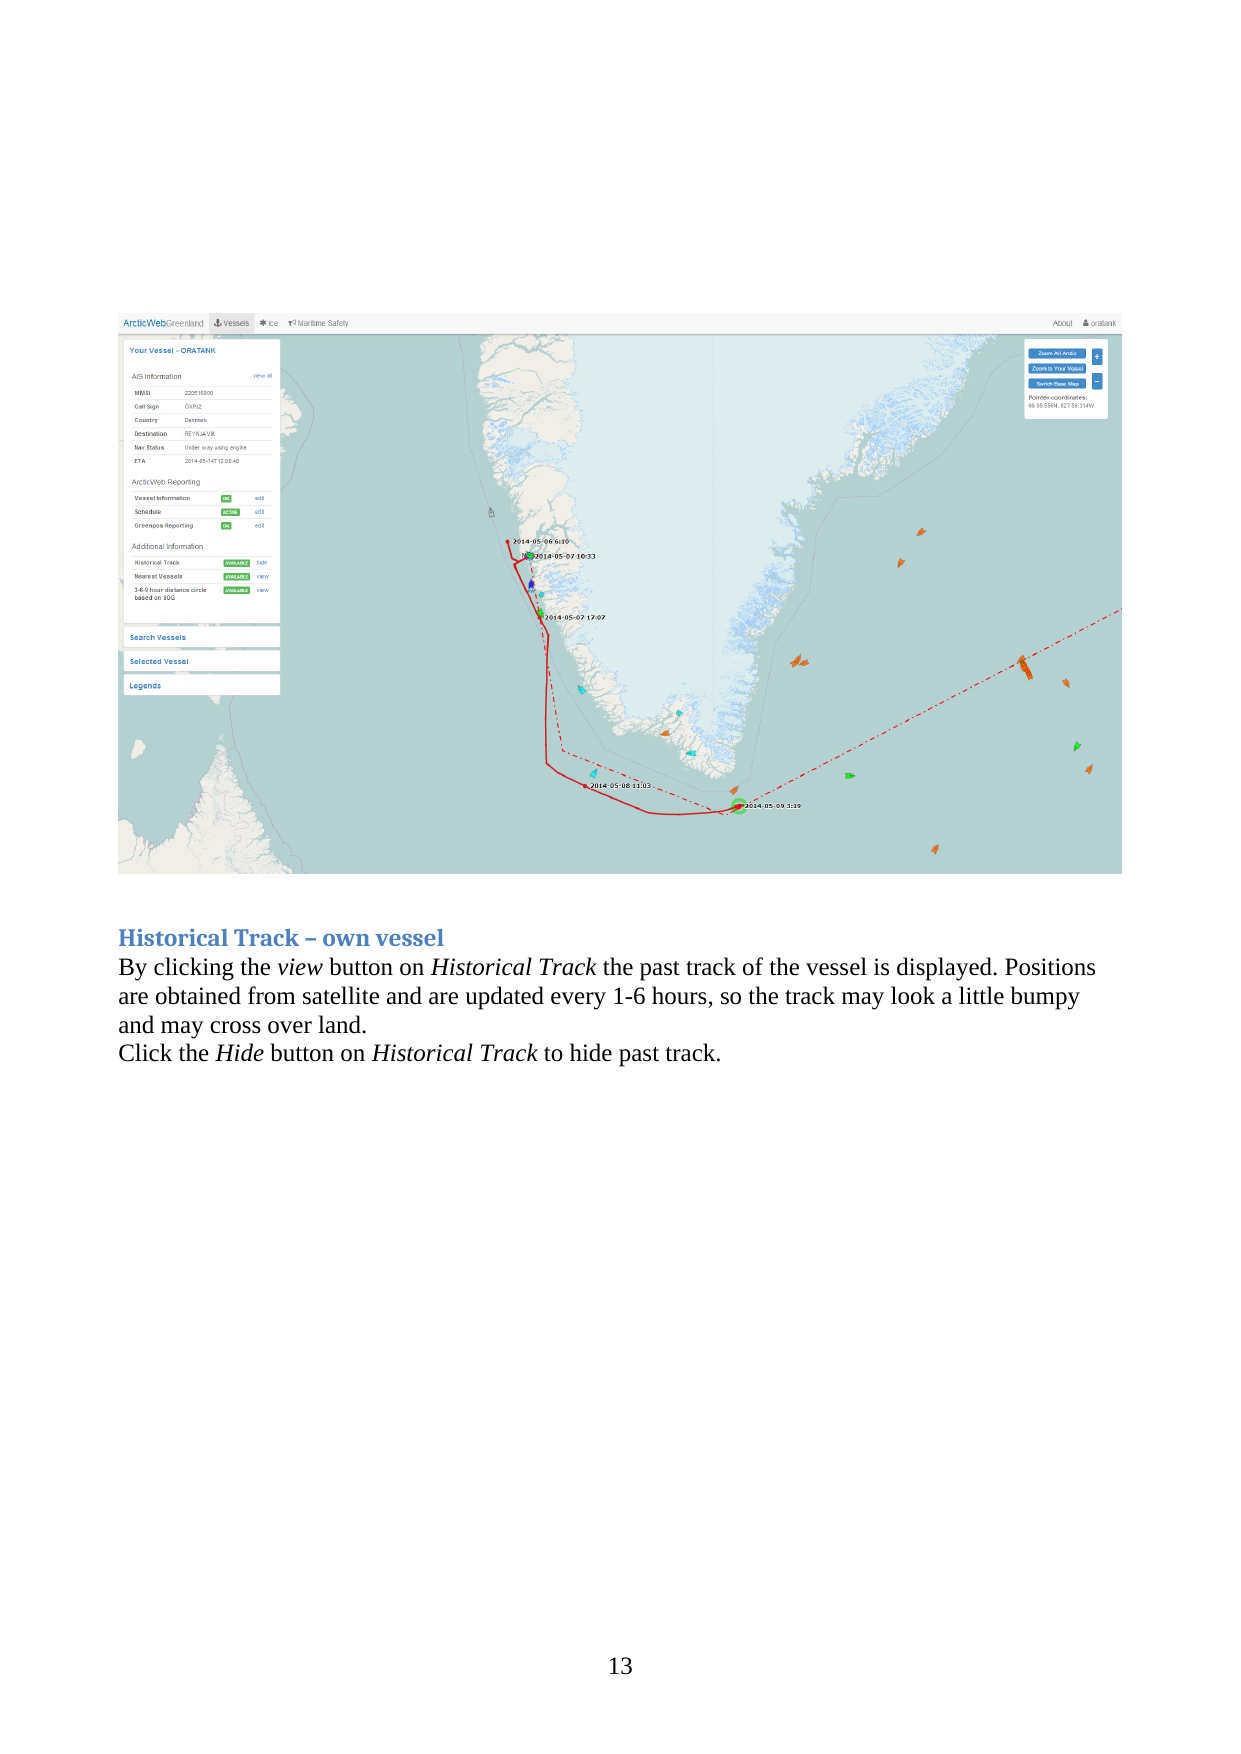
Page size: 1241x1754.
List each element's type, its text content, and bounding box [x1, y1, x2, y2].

text Click the Hide button on Historical Track to hide past track. [118, 1038, 1122, 1067]
text By clicking the view button on Historical Track the past track of the vessel is displayed. Positions are obtained from satellite and are updated every 1-6 hours, so the track may look a little bumpy and may cross over land. [118, 952, 1122, 1038]
picture [118, 313, 1123, 874]
subtitle Historical Track – own vessel [118, 923, 1122, 952]
